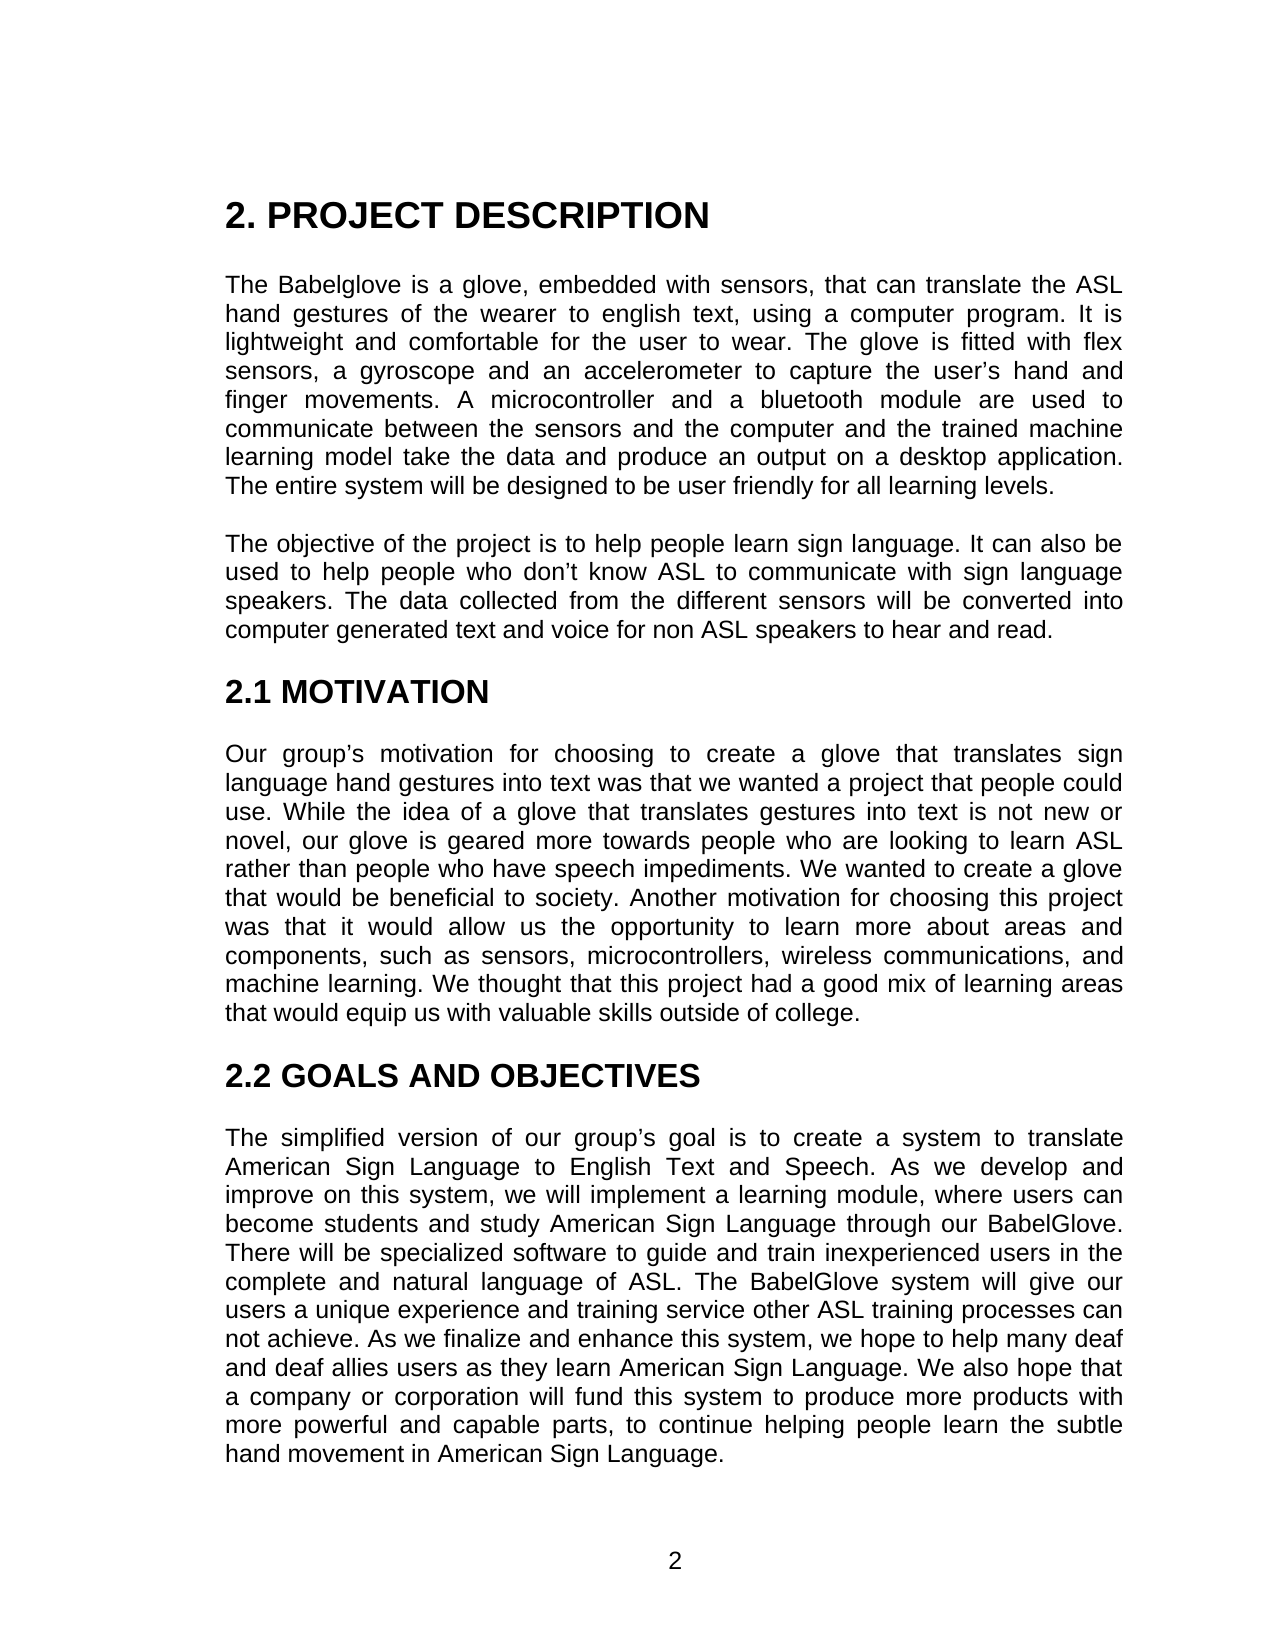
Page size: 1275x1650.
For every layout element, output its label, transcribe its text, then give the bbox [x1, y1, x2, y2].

subtitle 2.2 GOALS AND OBJECTIVES [225, 1056, 1125, 1094]
text The objective of the project is to help people learn sign language. It can also be used to help people who don’t know ASL to communicate with sign language speakers. The data collected from the different sensors will be converted into computer generated text and voice for non ASL speakers to hear and read. [225, 528, 1125, 643]
text Our group’s motivation for choosing to create a glove that translates sign language hand gestures into text was that we wanted a project that people could use. While the idea of a glove that translates gestures into text is not new or novel, our glove is geared more towards people who are looking to learn ASL rather than people who have speech impediments. We wanted to create a glove that would be beneficial to society. Another motivation for choosing this project was that it would allow us the opportunity to learn more about areas and components, such as sensors, microcontrollers, wireless communications, and machine learning. We thought that this project had a good mix of learning areas that would equip us with valuable skills outside of college. [225, 739, 1125, 1027]
text The Babelglove is a glove, embedded with sensors, that can translate the ASL hand gestures of the wearer to english text, using a computer program. It is lightweight and comfortable for the user to wear. The glove is fitted with flex sensors, a gyroscope and an accelerometer to capture the user’s hand and finger movements. A microcontroller and a bluetooth module are used to communicate between the sensors and the computer and the trained machine learning model take the data and produce an output on a desktop application. The entire system will be designed to be user friendly for all learning levels. [225, 270, 1125, 500]
text The simplified version of our group’s goal is to create a system to translate American Sign Language to English Text and Speech. As we develop and improve on this system, we will implement a learning module, where users can become students and study American Sign Language through our BabelGlove. There will be specialized software to guide and train inexperienced users in the complete and natural language of ASL. The BabelGlove system will give our users a unique experience and training service other ASL training processes can not achieve. As we finalize and enhance this system, we hope to help many deaf and deaf allies users as they learn American Sign Language. We also hope that a company or corporation will fund this system to produce more products with more powerful and capable parts, to continue helping people learn the subtle hand movement in American Sign Language. [225, 1123, 1125, 1468]
subtitle 2. PROJECT DESCRIPTION [225, 193, 1125, 236]
subtitle 2.1 MOTIVATION [225, 672, 1125, 711]
